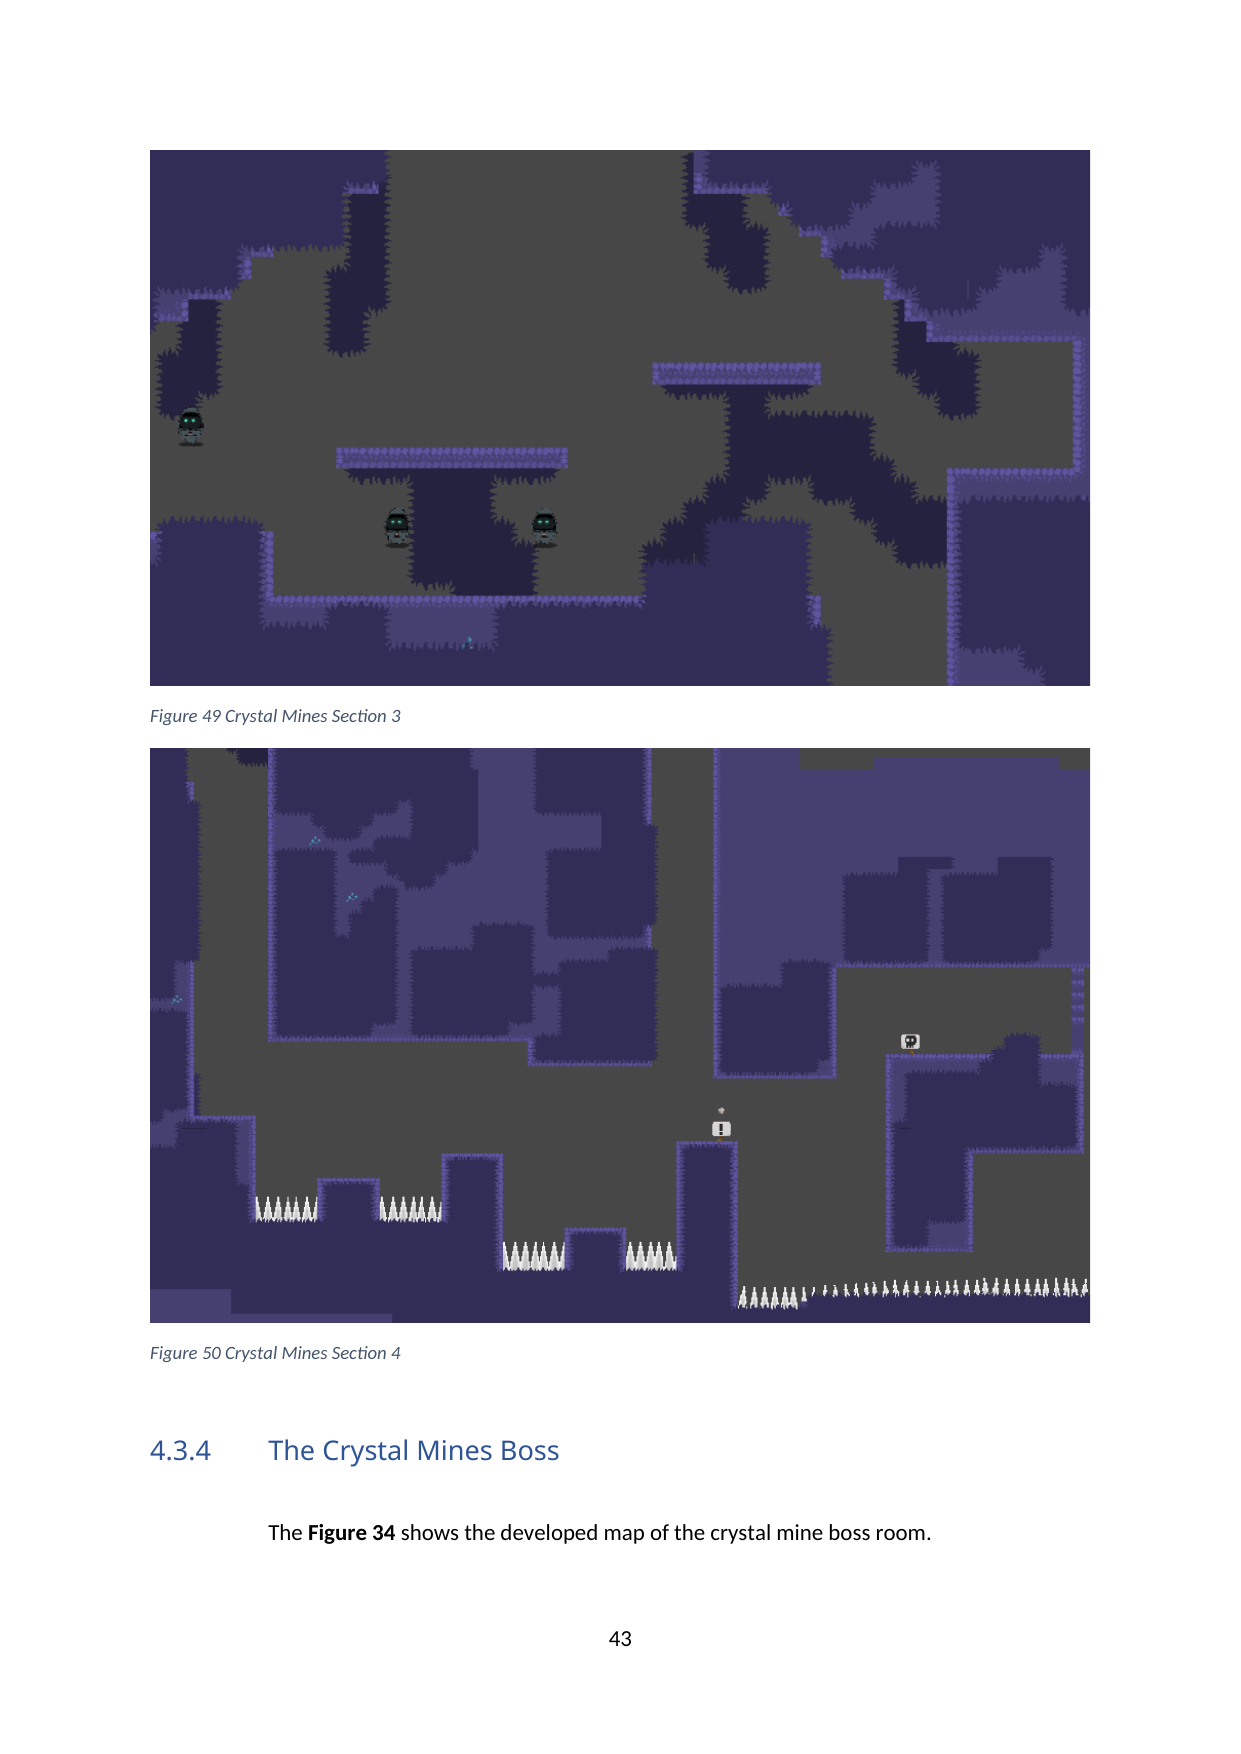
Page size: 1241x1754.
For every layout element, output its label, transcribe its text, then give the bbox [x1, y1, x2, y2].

picture [150, 150, 1091, 686]
picture [150, 748, 1091, 1323]
subtitle 4.3.4 The Crystal Mines Boss [150, 1432, 1090, 1469]
text The Figure 34 shows the developed map of the crystal mine boss room. [268, 1518, 1090, 1546]
